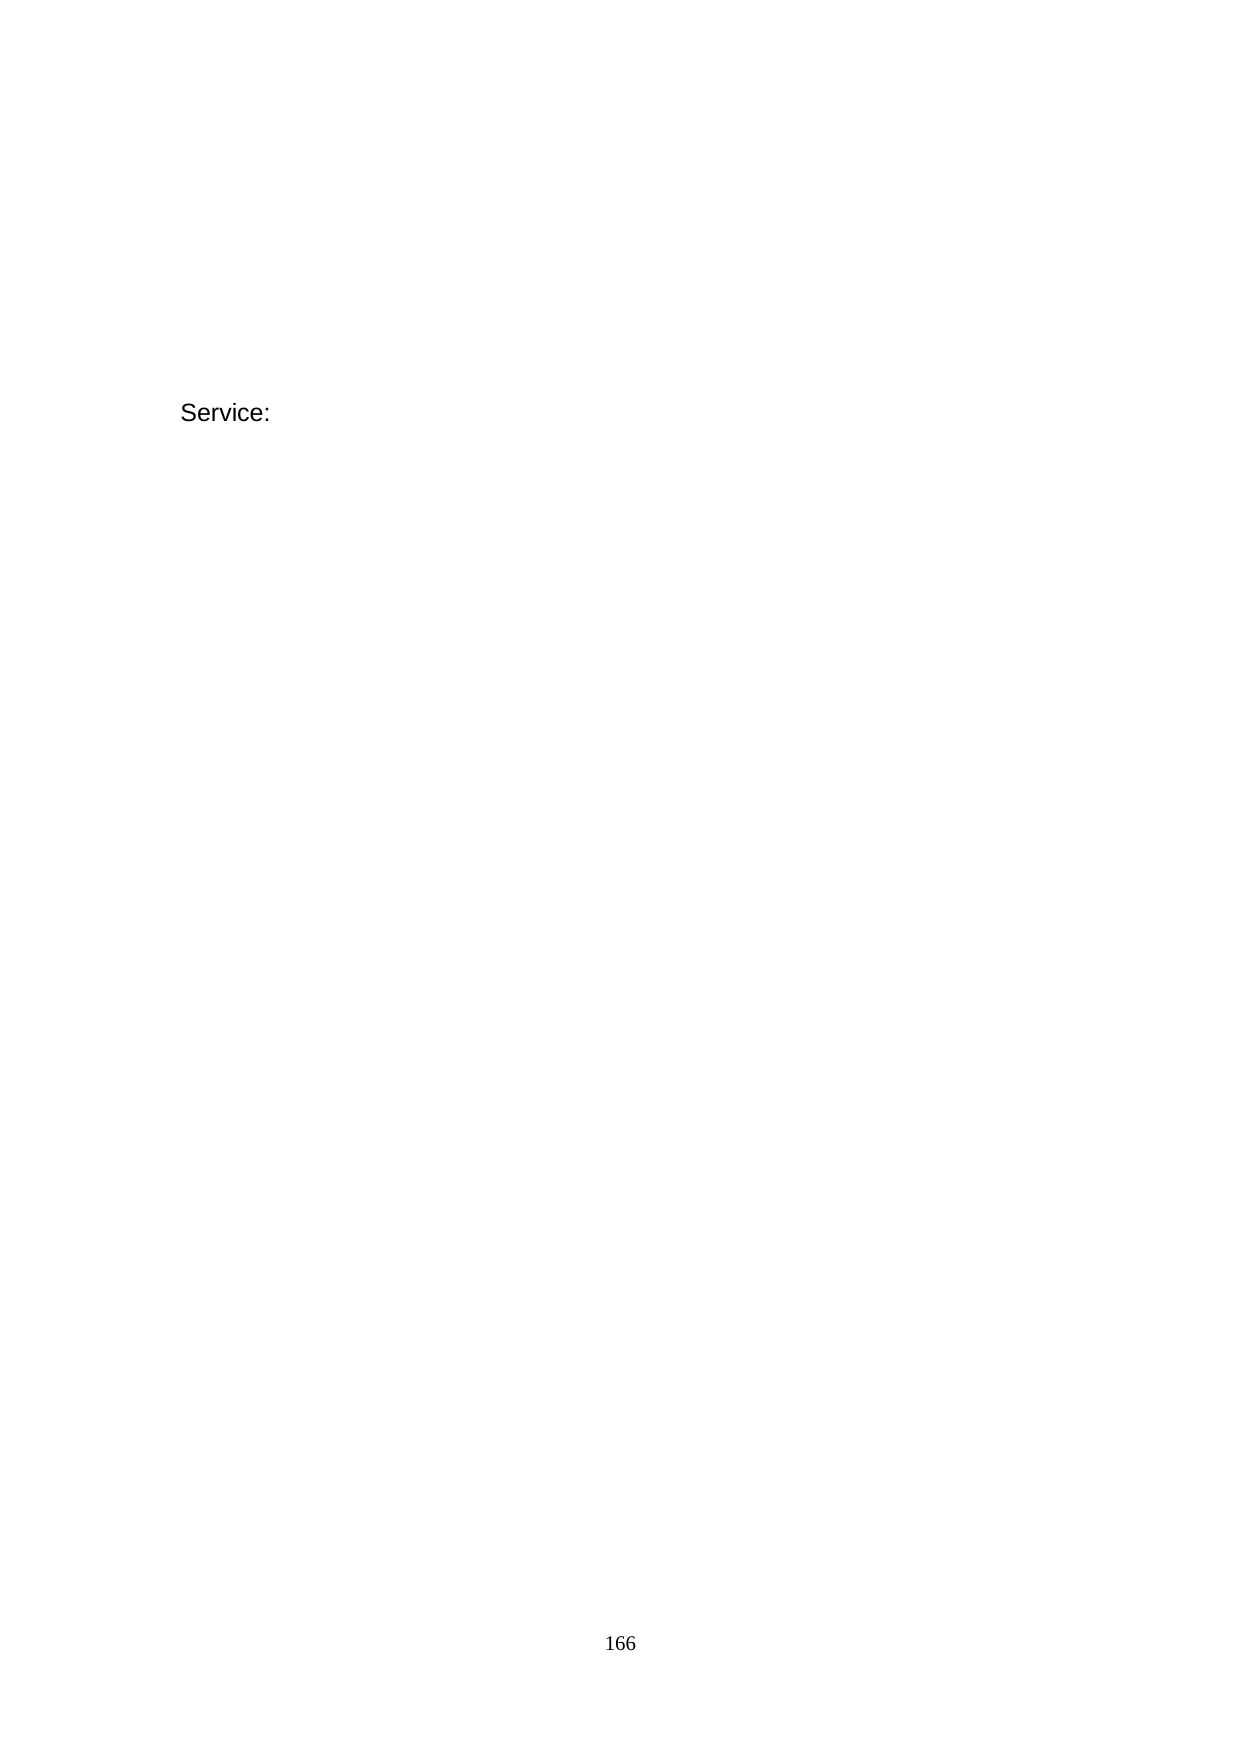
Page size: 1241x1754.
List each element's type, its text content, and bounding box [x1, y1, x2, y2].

text Service: [180, 397, 1060, 426]
